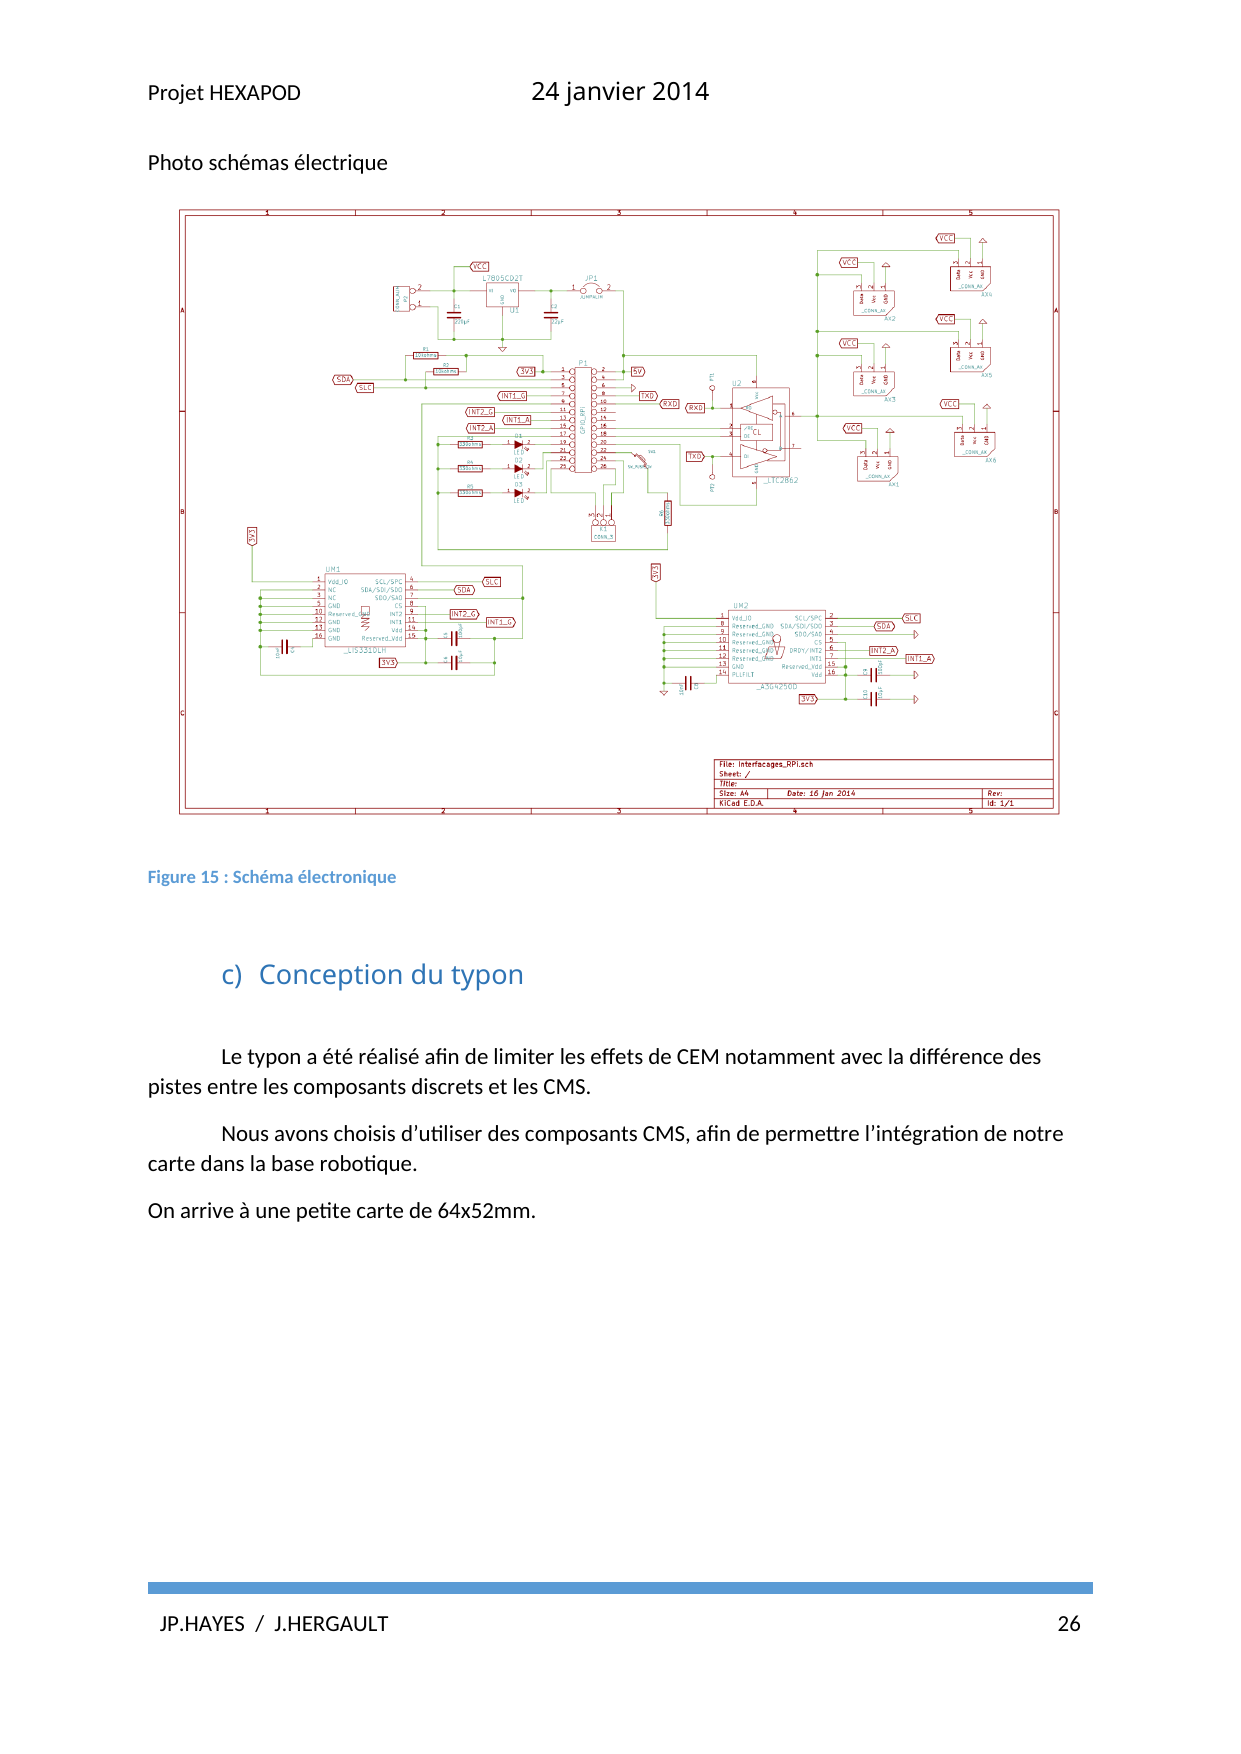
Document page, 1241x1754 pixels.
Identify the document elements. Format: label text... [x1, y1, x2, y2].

picture [147, 177, 1091, 846]
text On arrive à une petite carte de 64x52mm. [148, 1196, 1093, 1224]
text Nous avons choisis d’utiliser des composants CMS, afin de permettre l’intégration de notre carte dans la base robotique. [148, 1119, 1093, 1177]
text Le typon a été réalisé afin de limiter les effets de CEM notamment avec la différence des pistes entre les composants discrets et les CMS. [148, 1042, 1093, 1100]
subtitle Conception du typon [221, 956, 1093, 992]
text Figure 15 : Schéma électronique [148, 865, 1093, 888]
